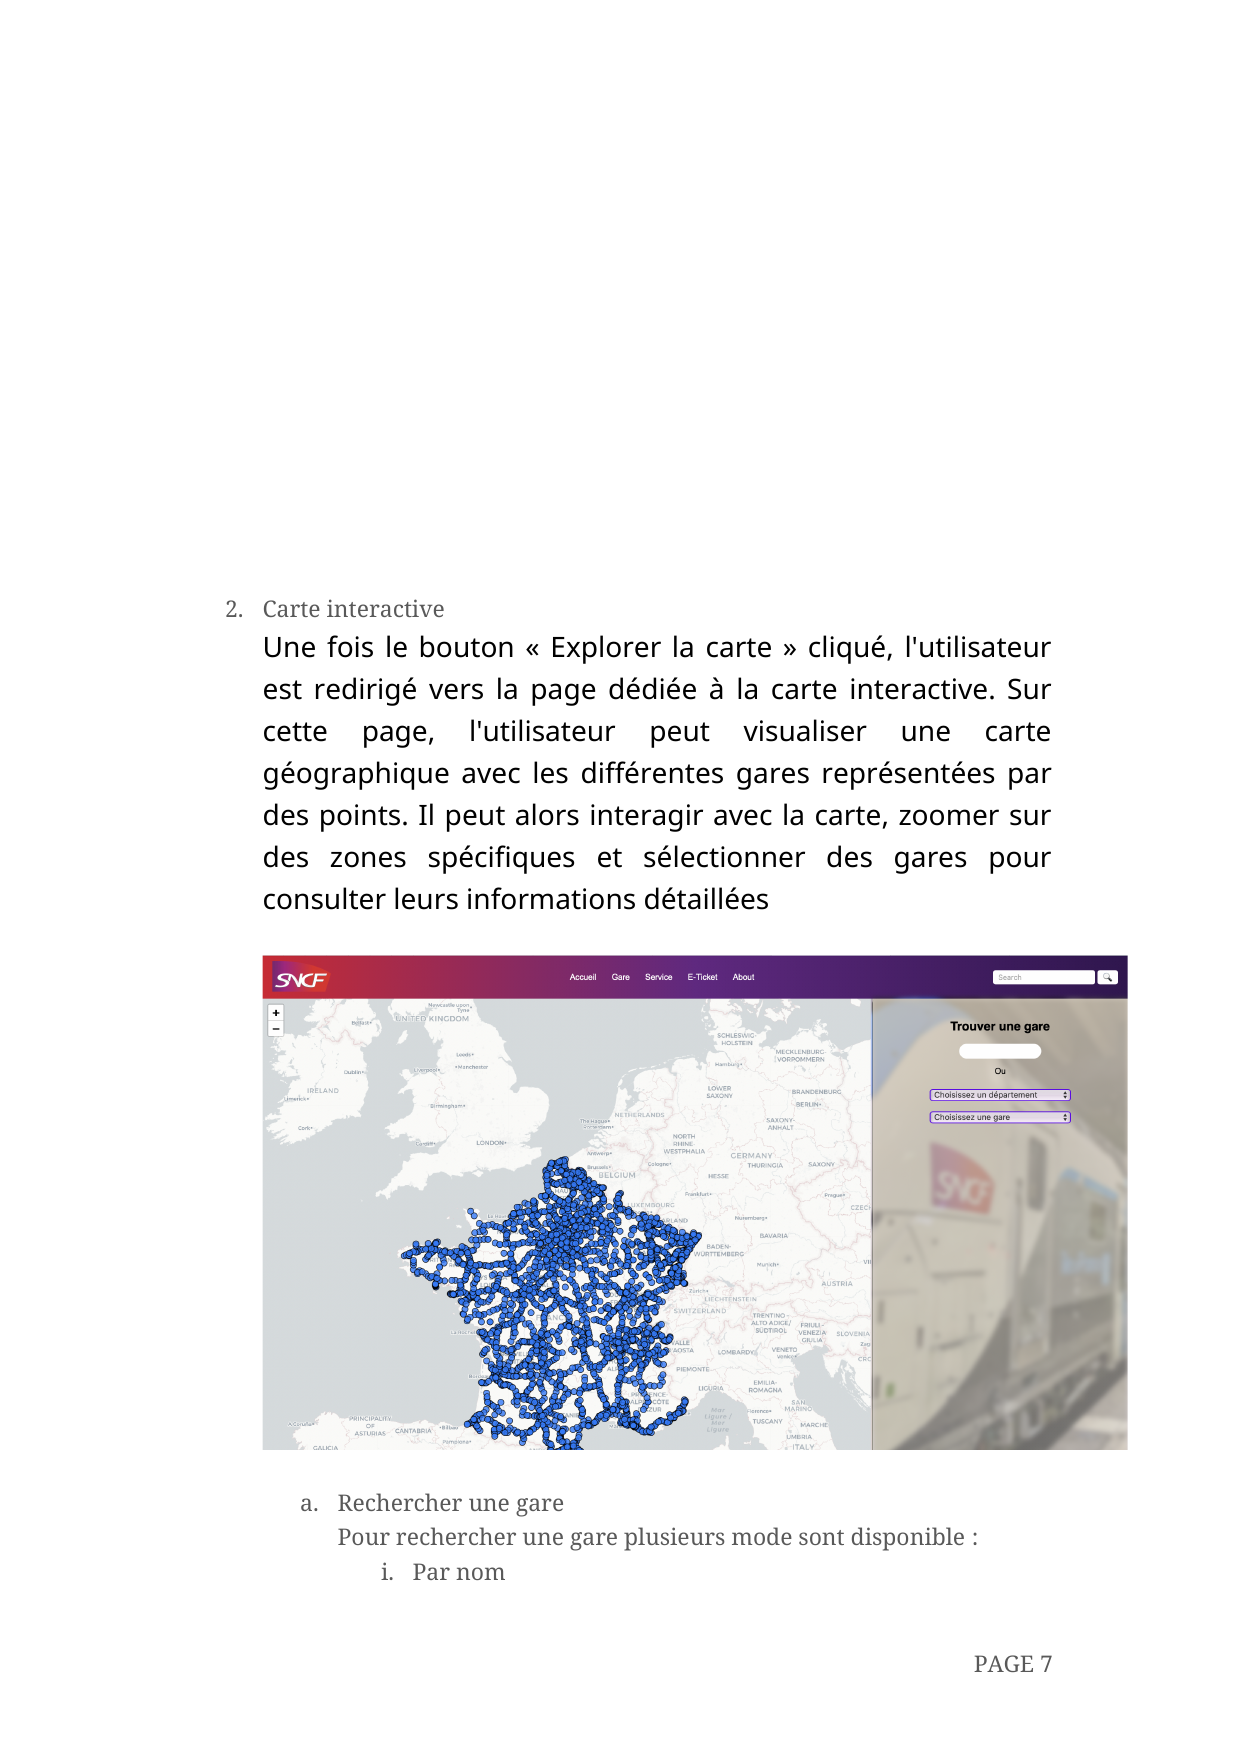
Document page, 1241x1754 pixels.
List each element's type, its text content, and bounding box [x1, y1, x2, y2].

list Pour rechercher une gare plusieurs mode sont disponible : [337, 1521, 1053, 1552]
list Une fois le bouton « Explorer la carte » cliqué, l'utilisateur est redirigé vers la page dédiée à la carte interactive. Sur cette page, l'utilisateur peut visualiser une carte géographique avec les différentes gares représentées par des points. Il peut alors interagir avec la carte, zoomer sur des zones spécifiques et sélectionner des gares pour consulter leurs informations détaillées [262, 627, 1053, 918]
list Par nom [394, 1555, 1053, 1587]
list Carte interactive [225, 592, 1053, 624]
list Rechercher une gare [300, 1487, 1053, 1518]
picture [262, 955, 1128, 1450]
